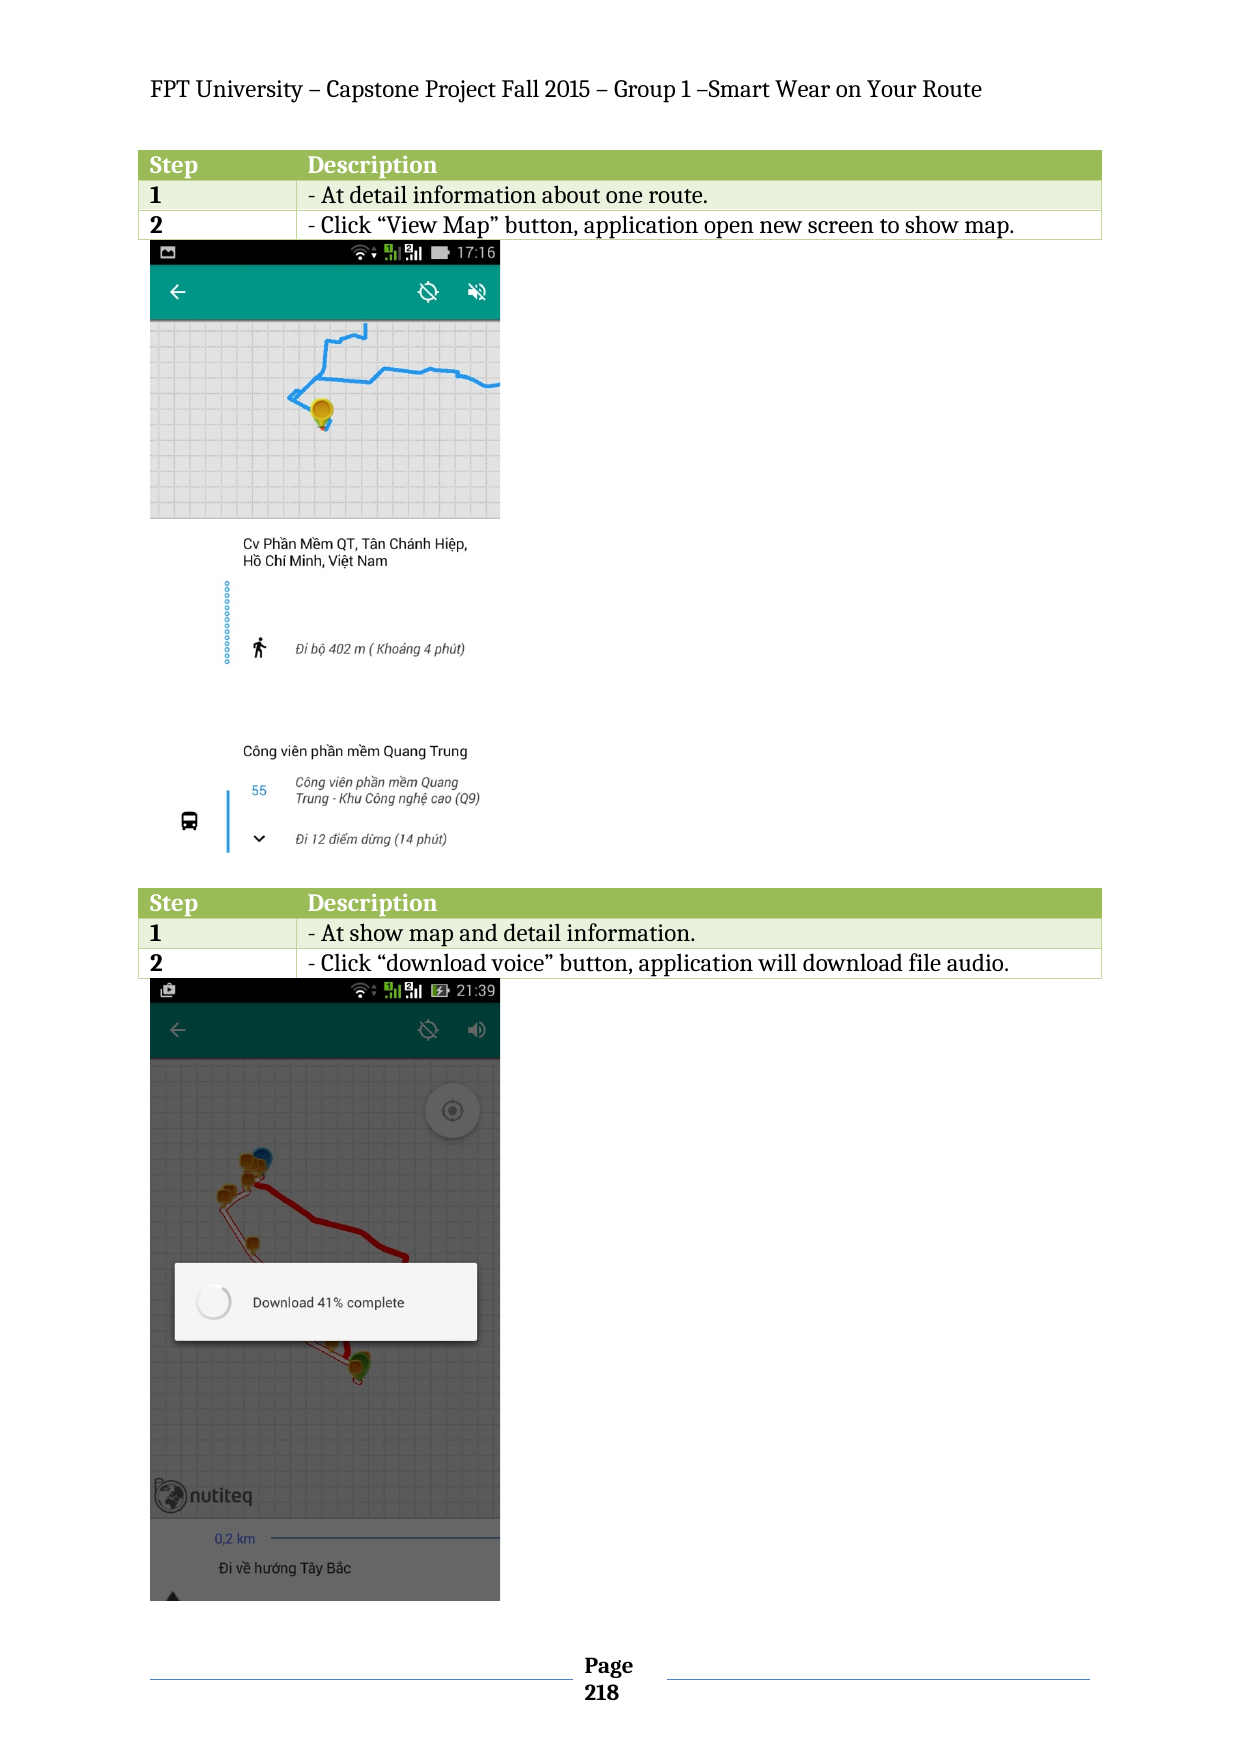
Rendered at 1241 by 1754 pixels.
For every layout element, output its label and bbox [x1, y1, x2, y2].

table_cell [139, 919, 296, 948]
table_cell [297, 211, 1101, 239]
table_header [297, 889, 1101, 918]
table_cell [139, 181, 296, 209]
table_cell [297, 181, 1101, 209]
picture [150, 240, 501, 863]
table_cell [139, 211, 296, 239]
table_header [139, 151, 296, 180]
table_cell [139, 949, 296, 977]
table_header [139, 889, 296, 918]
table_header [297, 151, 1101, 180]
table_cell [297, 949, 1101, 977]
picture [150, 978, 501, 1601]
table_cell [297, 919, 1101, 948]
